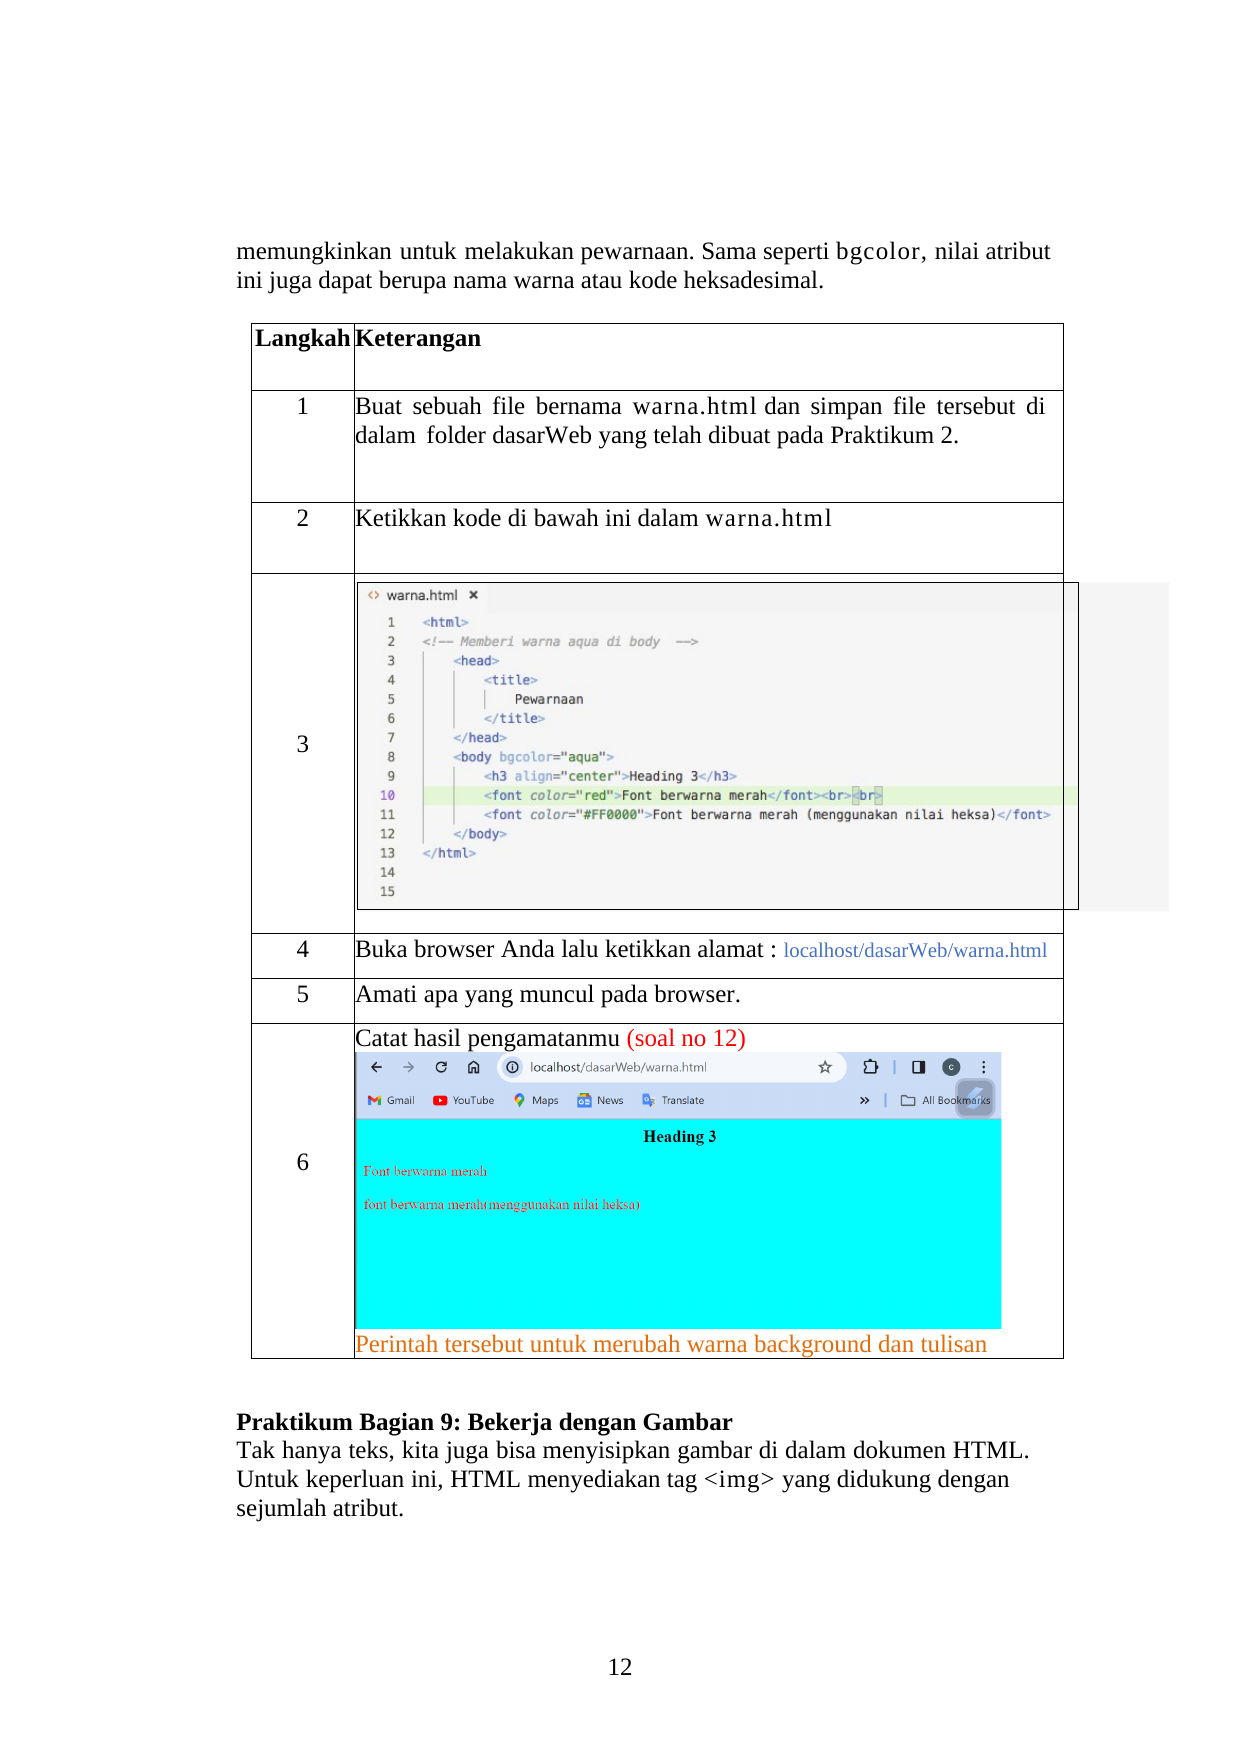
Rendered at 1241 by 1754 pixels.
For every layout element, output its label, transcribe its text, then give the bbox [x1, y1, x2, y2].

table_cell 5 [252, 979, 354, 1022]
picture [1064, 583, 1078, 909]
subtitle Praktikum Bagian 9: Bekerja dengan Gambar [236, 1407, 1063, 1435]
table_cell 1 [252, 391, 354, 502]
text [236, 236, 1063, 294]
table_cell 4 [252, 934, 354, 978]
text Tak hanya teks, kita juga bisa menyisipkan gambar di dalam dokumen HTML. Untuk keperluan ini, HTML menyediakan tag <img> yang didukung dengan sejumlah atribut. [236, 1435, 1063, 1522]
table_cell Amati apa yang muncul pada browser. [355, 979, 1063, 1022]
table_cell Buka browser Anda lalu ketikkan alamat : localhost/dasarWeb/warna.html [355, 934, 1063, 978]
table_cell 2 [252, 503, 354, 573]
table_cell 3 [252, 574, 354, 933]
picture [354, 1052, 1002, 1329]
table_header Langkah [252, 324, 354, 390]
table_cell 6 [252, 1024, 354, 1357]
table_cell Catat hasil pengamatanmu (soal no 12) Perintah tersebut untuk merubah warna background dan tulisan [355, 1024, 1063, 1357]
table_cell Buat sebuah file bernama warna.html dan simpan file tersebut di dalam folder dasarWeb yang telah dibuat pada Praktikum 2. [355, 391, 1063, 502]
table_header Keterangan [355, 324, 1063, 390]
table_cell Ketikkan kode di bawah ini dalam warna.html [355, 503, 1063, 573]
table_cell [355, 574, 1063, 933]
